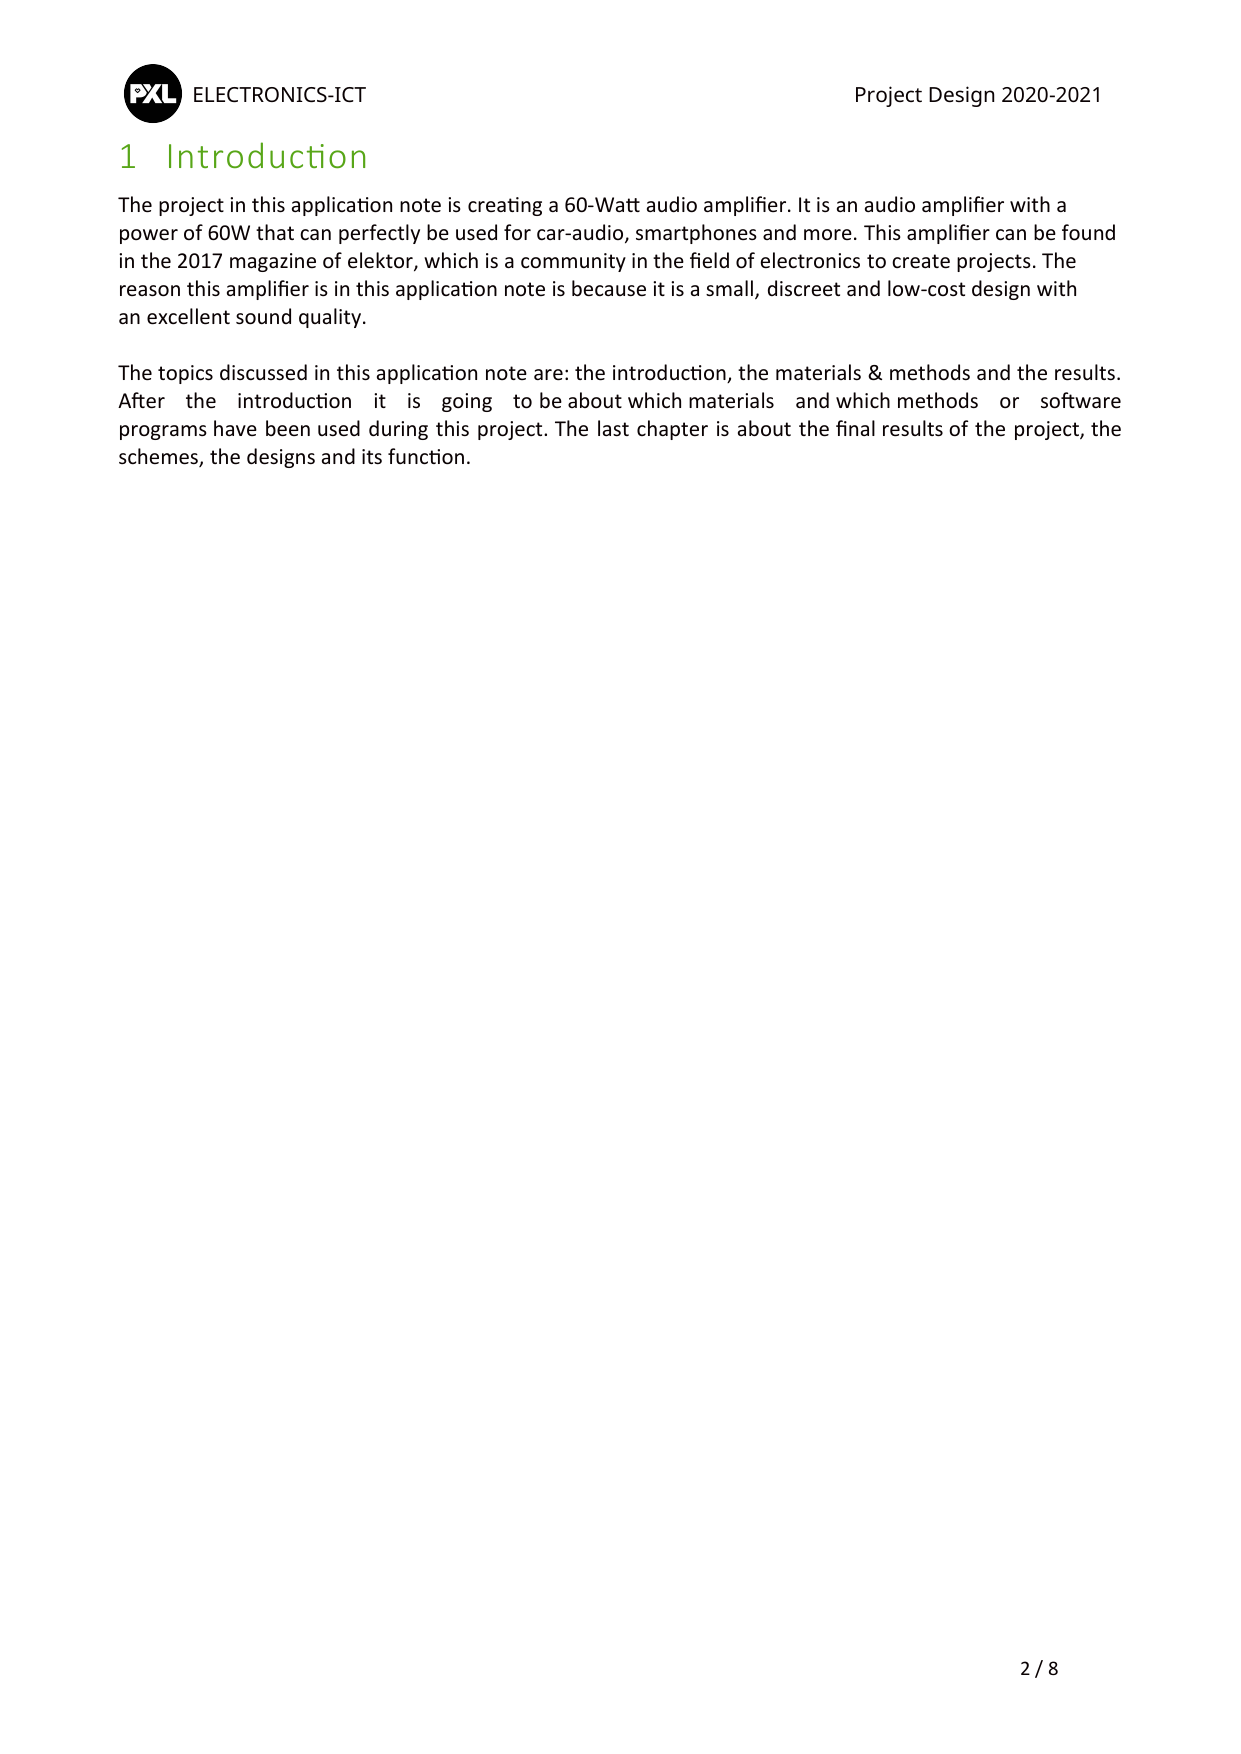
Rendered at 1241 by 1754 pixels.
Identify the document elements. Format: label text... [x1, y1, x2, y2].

subtitle Introduction [118, 132, 1122, 177]
text The topics discussed in this application note are: the introduction, the materials & methods and the results. After the introduction it is going to be about which materials and which methods or software programs have been used during this project. The last chapter is about the final results of the project, the schemes, the designs and its function. [118, 358, 1122, 470]
text The project in this application note is creating a 60-Watt audio amplifier. It is an audio amplifier with a power of 60W that can perfectly be used for car-audio, smartphones and more. This amplifier can be found in the 2017 magazine of elektor, which is a community in the field of electronics to create projects. The reason this amplifier is in this application note is because it is a small, discreet and low-cost design with an excellent sound quality. [118, 190, 1122, 330]
picture [118, 59, 188, 129]
